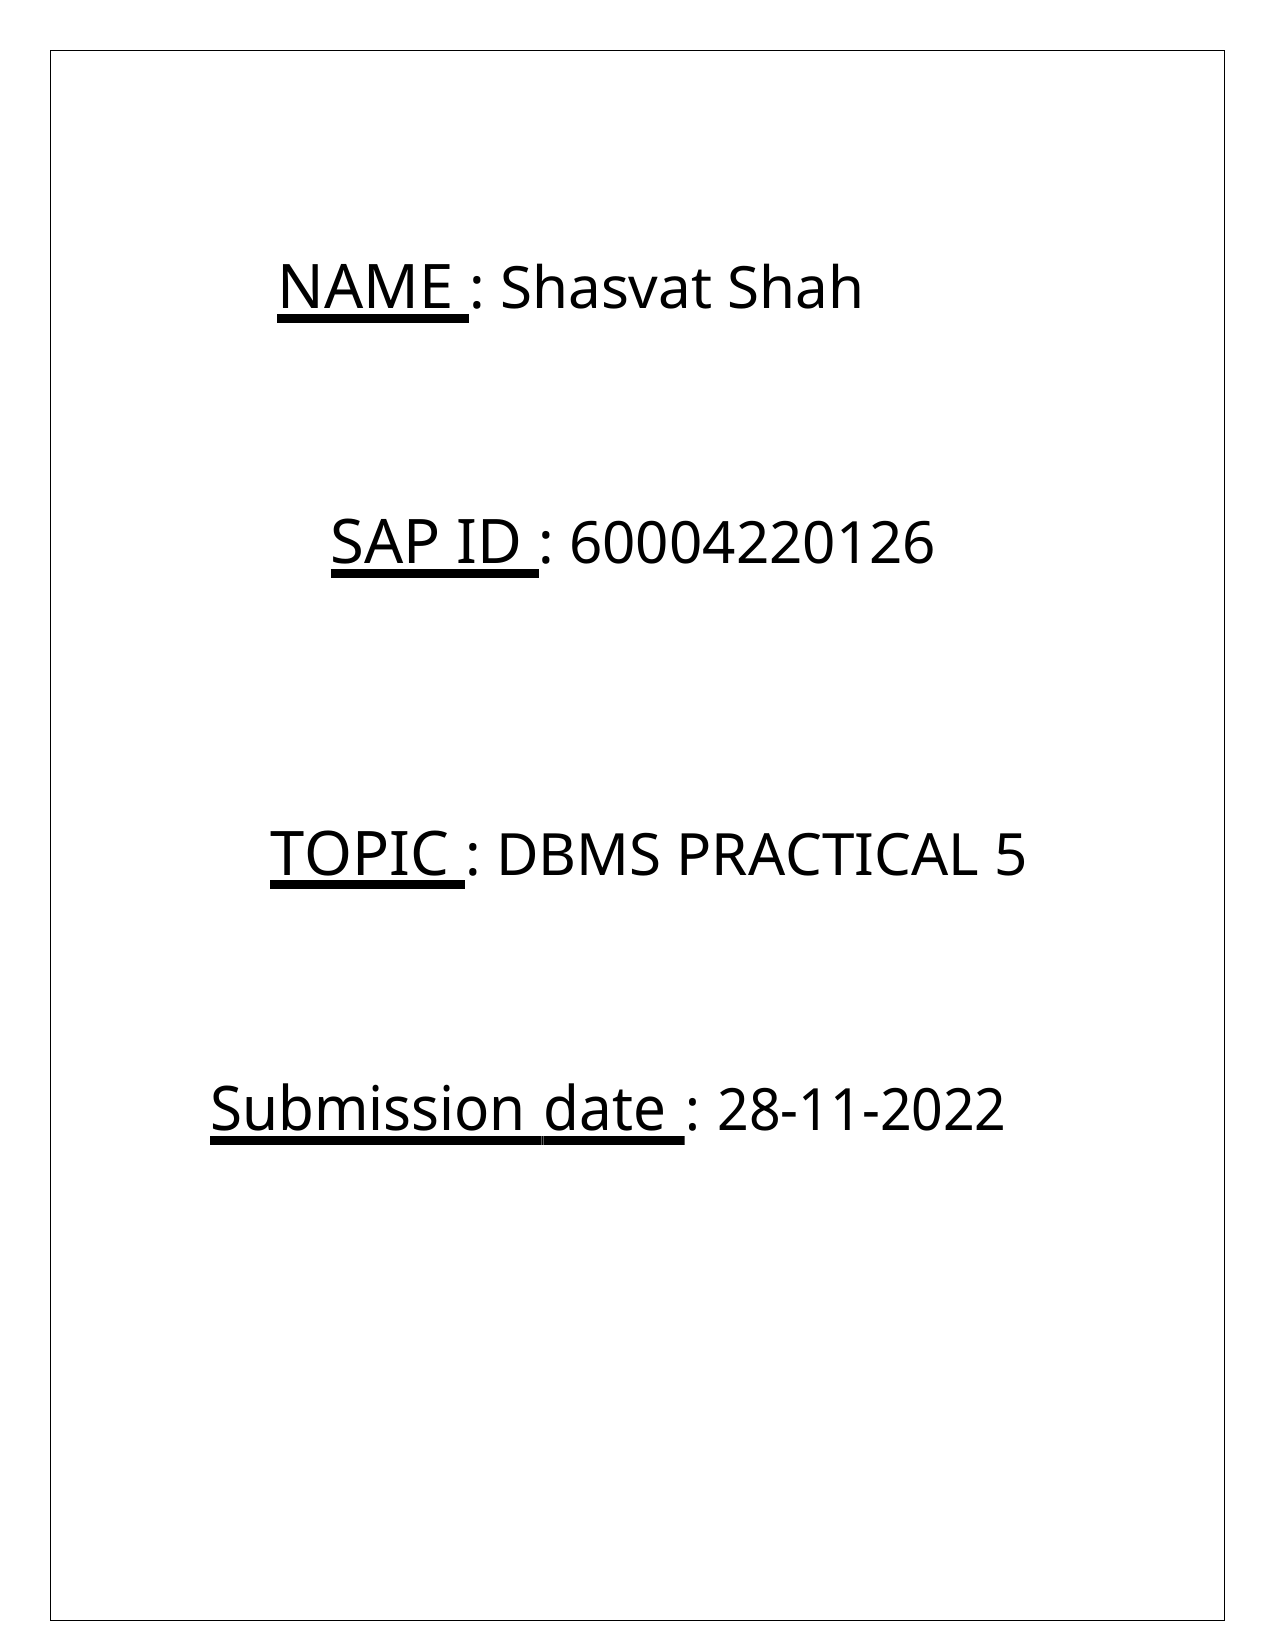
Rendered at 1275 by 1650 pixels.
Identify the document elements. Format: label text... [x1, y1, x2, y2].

text NAME : Shasvat Shah [277, 250, 1096, 323]
text SAP ID : 60004220126 [331, 505, 1096, 578]
text Submission date : 28-11-2022 [210, 1072, 1096, 1145]
text TOPIC : DBMS PRACTICAL 5 [270, 817, 1096, 890]
